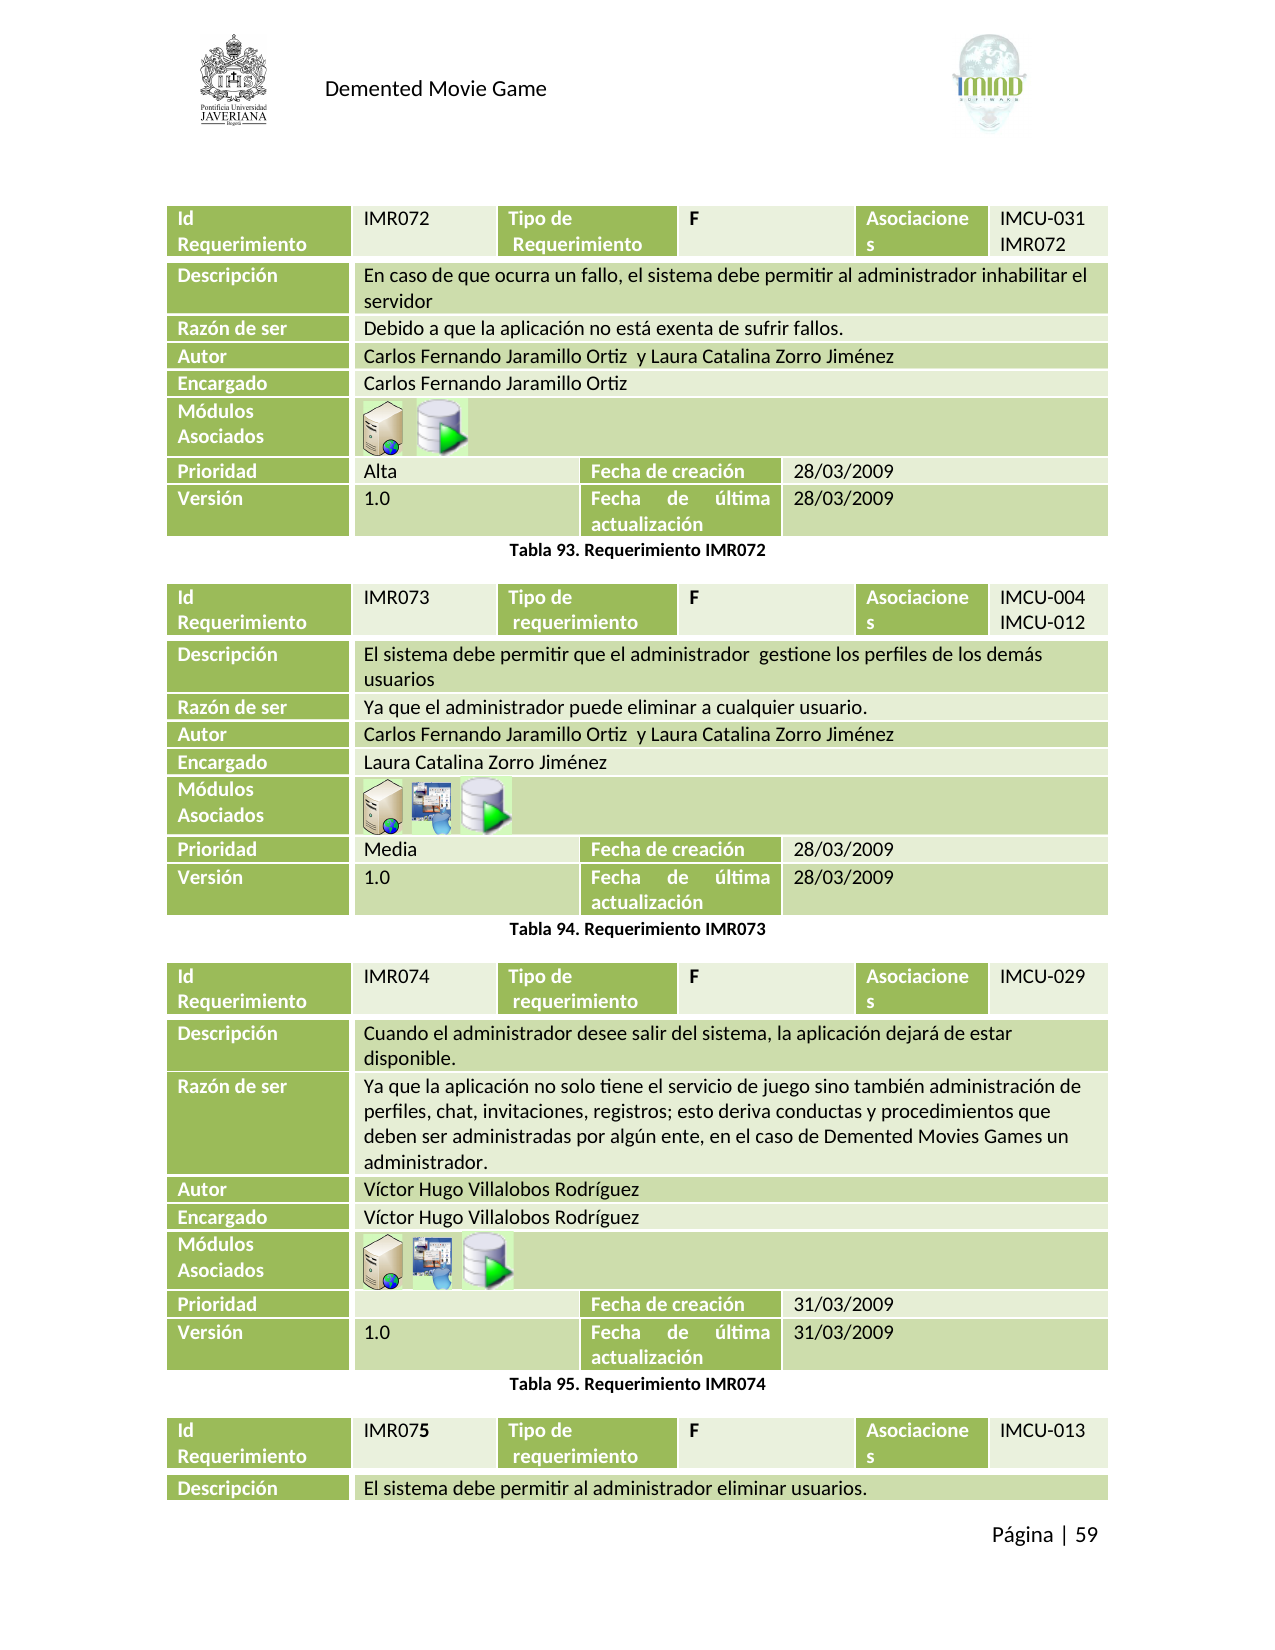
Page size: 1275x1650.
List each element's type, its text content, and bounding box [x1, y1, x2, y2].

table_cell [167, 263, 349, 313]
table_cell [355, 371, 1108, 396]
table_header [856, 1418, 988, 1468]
picture [363, 401, 403, 456]
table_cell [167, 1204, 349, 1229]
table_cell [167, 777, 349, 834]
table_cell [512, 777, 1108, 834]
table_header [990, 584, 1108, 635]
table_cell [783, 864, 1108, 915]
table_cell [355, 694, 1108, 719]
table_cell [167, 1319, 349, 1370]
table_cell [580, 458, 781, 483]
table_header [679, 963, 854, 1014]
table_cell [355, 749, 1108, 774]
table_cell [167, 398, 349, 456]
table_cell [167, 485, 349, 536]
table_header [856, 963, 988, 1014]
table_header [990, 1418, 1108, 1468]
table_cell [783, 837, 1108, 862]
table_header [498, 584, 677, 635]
picture [363, 1234, 403, 1290]
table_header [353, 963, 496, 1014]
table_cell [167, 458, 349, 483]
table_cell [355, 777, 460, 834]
picture [363, 779, 403, 835]
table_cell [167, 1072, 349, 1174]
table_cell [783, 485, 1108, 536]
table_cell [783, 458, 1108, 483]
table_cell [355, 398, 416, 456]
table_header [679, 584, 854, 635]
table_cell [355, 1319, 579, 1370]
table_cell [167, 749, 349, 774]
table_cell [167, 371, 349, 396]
text Tabla 95. Requerimiento IMR074 [177, 1372, 1098, 1395]
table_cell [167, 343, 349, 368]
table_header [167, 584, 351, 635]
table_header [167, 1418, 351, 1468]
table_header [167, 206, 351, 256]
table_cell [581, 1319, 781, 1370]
text Tabla 94. Requerimiento IMR073 [177, 917, 1098, 940]
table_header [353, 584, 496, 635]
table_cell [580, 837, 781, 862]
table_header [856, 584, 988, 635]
picture [951, 34, 1033, 138]
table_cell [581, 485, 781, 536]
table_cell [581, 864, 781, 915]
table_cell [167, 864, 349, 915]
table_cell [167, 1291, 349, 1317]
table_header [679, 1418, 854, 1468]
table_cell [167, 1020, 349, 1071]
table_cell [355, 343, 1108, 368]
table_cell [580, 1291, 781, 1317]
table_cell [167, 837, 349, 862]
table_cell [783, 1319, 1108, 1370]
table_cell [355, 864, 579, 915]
picture [200, 34, 267, 126]
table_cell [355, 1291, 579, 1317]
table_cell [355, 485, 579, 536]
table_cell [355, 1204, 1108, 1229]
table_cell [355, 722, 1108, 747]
picture [462, 1231, 514, 1290]
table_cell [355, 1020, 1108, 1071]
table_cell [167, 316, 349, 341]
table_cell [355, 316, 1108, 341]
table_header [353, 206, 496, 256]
picture [460, 776, 512, 835]
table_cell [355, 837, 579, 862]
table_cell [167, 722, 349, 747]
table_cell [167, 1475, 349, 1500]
text Tabla 93. Requerimiento IMR072 [177, 538, 1098, 561]
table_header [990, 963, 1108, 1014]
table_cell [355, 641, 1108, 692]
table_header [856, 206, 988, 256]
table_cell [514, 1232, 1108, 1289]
picture [412, 1237, 452, 1290]
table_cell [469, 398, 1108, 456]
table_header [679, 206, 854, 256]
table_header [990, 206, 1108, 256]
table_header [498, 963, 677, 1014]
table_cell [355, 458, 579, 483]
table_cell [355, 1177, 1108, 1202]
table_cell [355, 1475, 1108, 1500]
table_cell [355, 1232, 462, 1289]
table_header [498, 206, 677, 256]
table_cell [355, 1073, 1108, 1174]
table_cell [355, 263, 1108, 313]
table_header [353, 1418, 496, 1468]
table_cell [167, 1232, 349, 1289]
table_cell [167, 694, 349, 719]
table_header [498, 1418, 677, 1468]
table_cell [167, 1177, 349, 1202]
picture [416, 398, 469, 456]
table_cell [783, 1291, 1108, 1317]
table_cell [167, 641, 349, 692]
picture [411, 782, 451, 835]
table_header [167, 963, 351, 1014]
